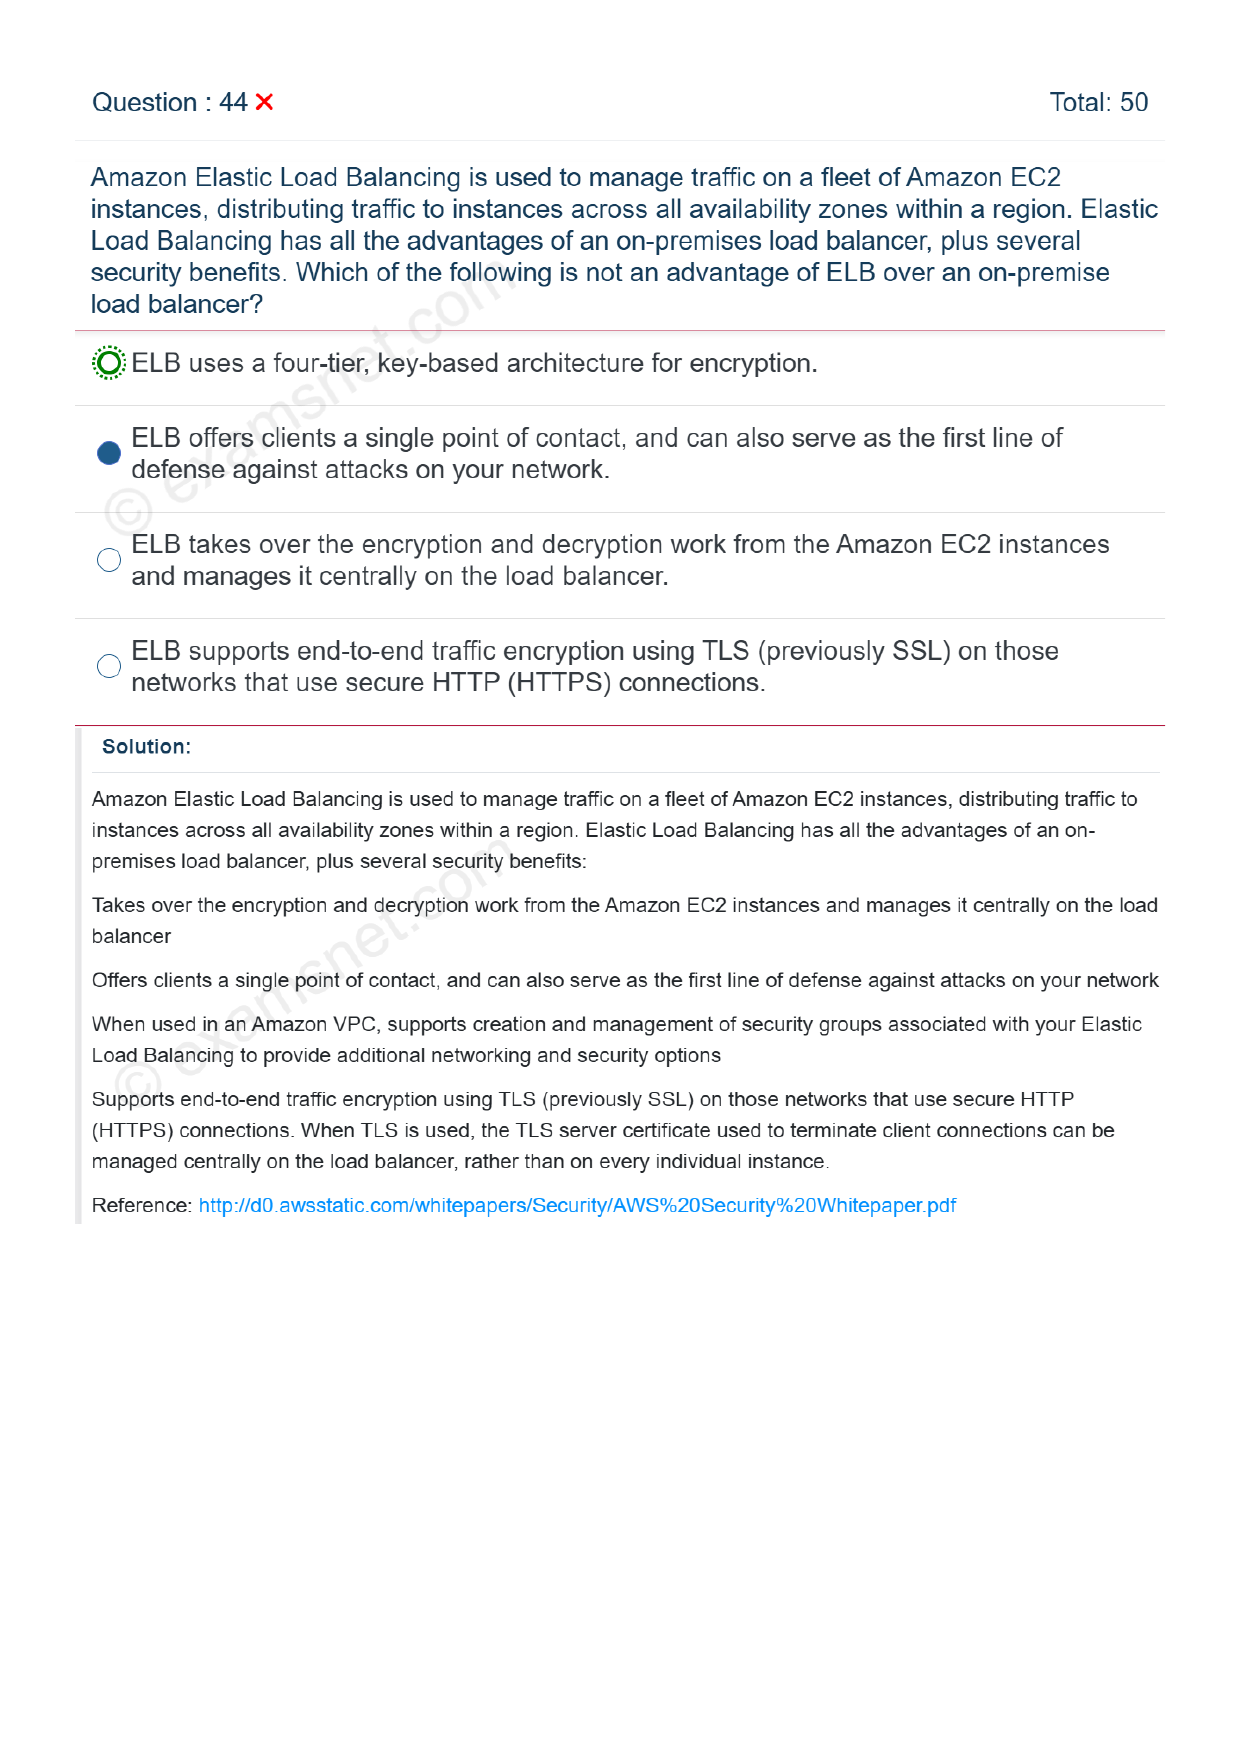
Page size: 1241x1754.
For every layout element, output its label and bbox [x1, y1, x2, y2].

picture [75, 75, 1166, 727]
picture [75, 728, 1166, 1224]
